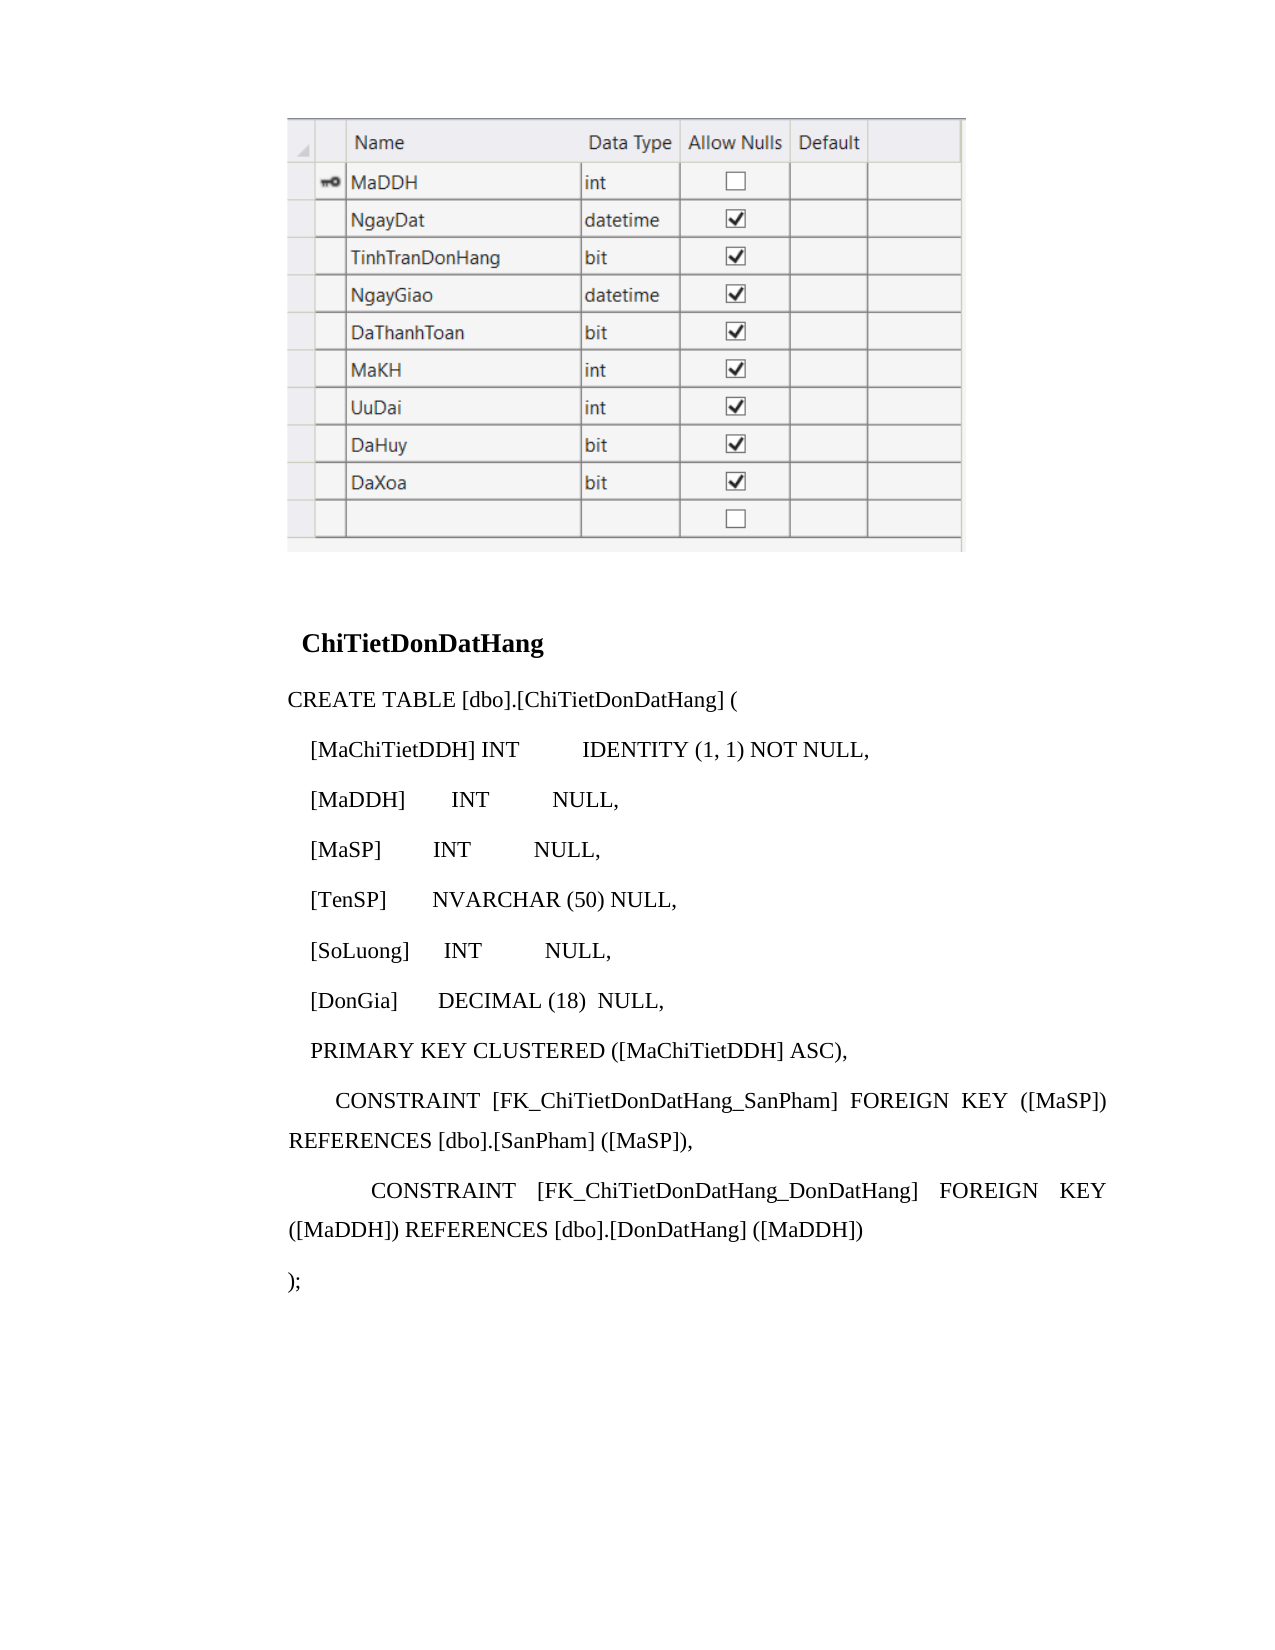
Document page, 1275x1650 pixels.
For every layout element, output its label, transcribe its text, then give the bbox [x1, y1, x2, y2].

text ); [287, 1267, 1107, 1293]
text [MaSP] INT NULL, [287, 836, 1107, 863]
picture [287, 118, 966, 552]
text CREATE TABLE [dbo].[ChiTietDonDatHang] ( [287, 686, 1107, 712]
text  ChiTietDonDatHang [274, 627, 1128, 658]
text PRIMARY KEY CLUSTERED ([MaChiTietDDH] ASC), [287, 1037, 1107, 1063]
text [MaChiTietDDH] INT IDENTITY (1, 1) NOT NULL, [287, 736, 1107, 762]
text CONSTRAINT [FK_ChiTietDonDatHang_DonDatHang] FOREIGN KEY ([MaDDH]) REFERENCES [dbo].[DonDatHang] ([MaDDH]) [287, 1177, 1107, 1243]
text [SoLuong] INT NULL, [287, 937, 1107, 963]
text [DonGia] DECIMAL (18) NULL, [287, 987, 1107, 1013]
text CONSTRAINT [FK_ChiTietDonDatHang_SanPham] FOREIGN KEY ([MaSP]) REFERENCES [dbo].[SanPham] ([MaSP]), [287, 1087, 1107, 1153]
text [MaDDH] INT NULL, [287, 786, 1107, 812]
text [TenSP] NVARCHAR (50) NULL, [287, 887, 1107, 913]
